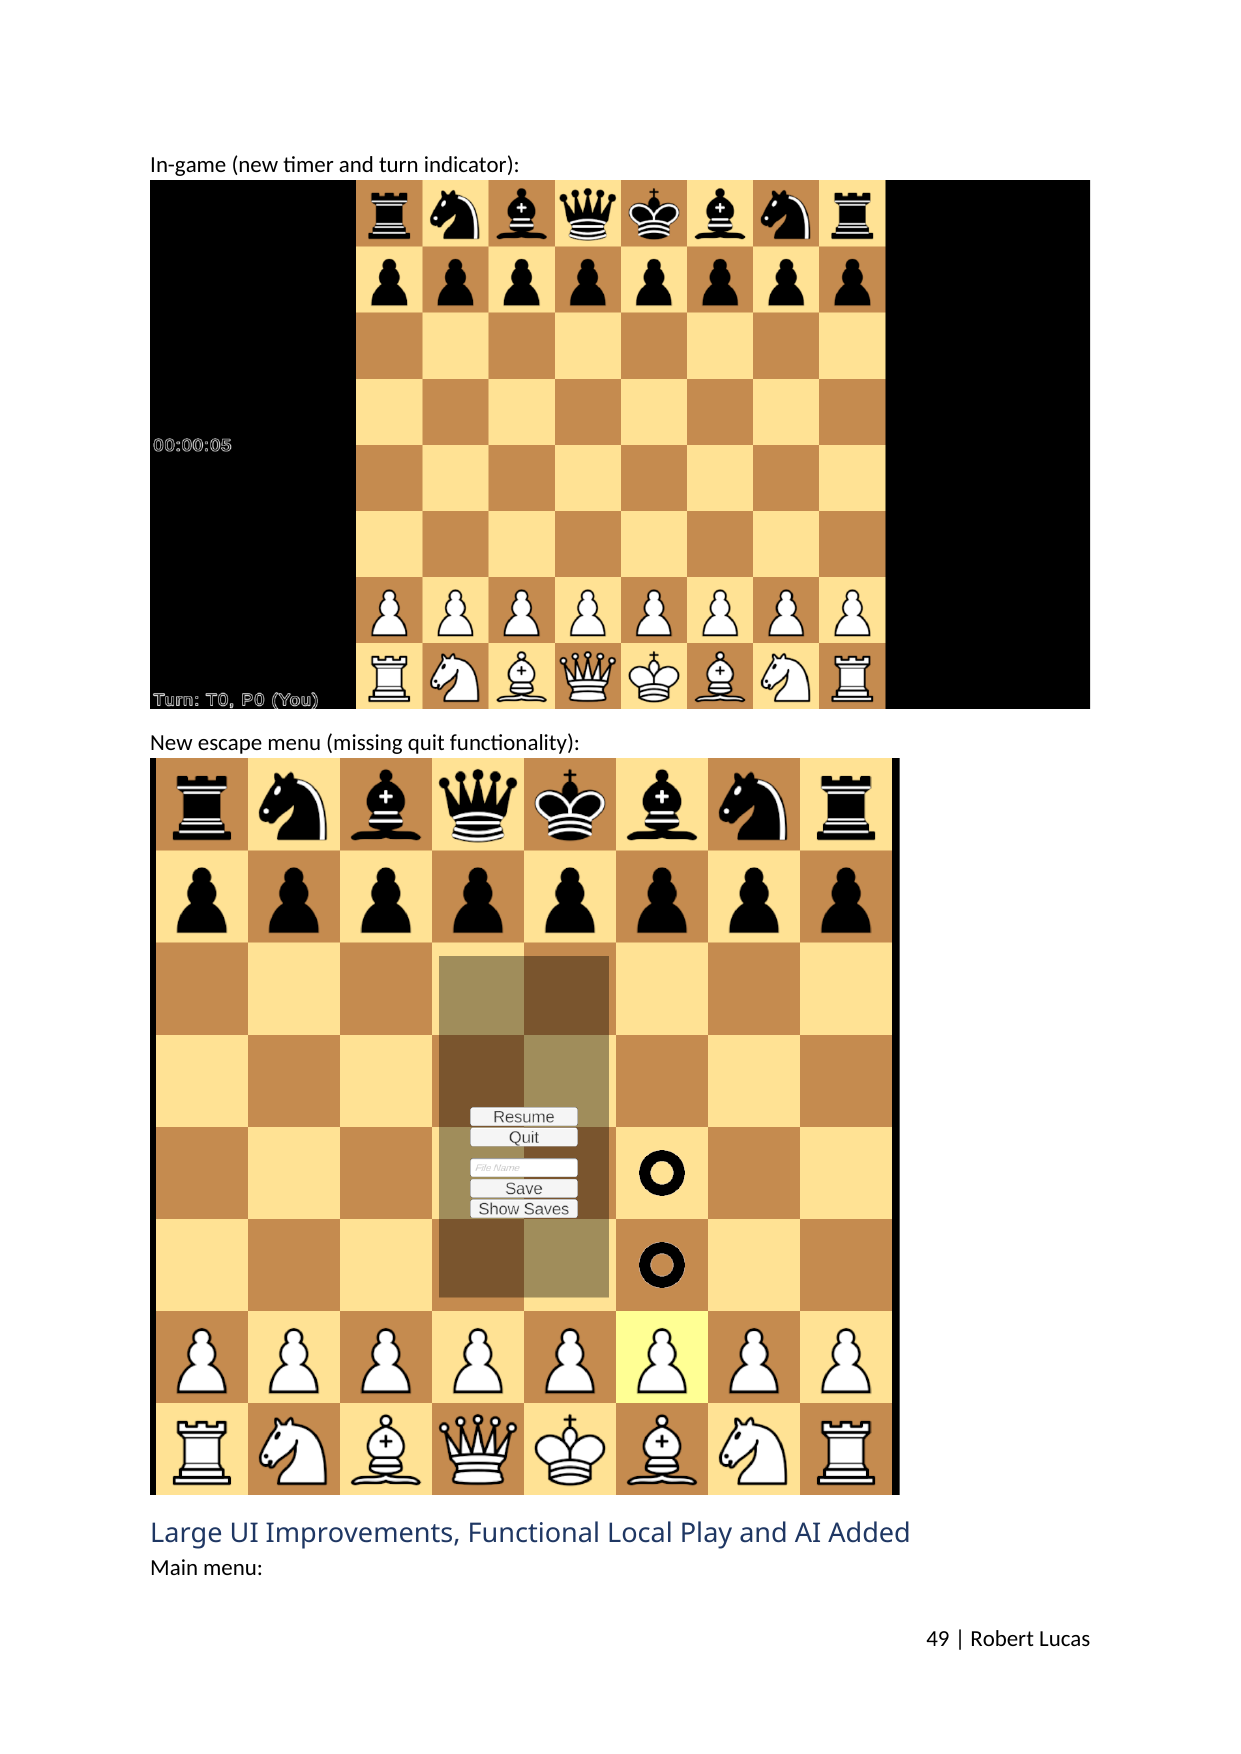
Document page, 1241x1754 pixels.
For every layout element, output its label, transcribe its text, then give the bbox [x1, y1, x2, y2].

text Main menu: [150, 1553, 1090, 1581]
text In-game (new timer and turn indicator): [150, 150, 1090, 180]
text New escape menu (missing quit functionality): [150, 728, 1090, 756]
subtitle Large UI Improvements, Functional Local Play and AI Added [150, 1513, 1090, 1550]
picture [150, 758, 900, 1495]
picture [150, 180, 1091, 709]
